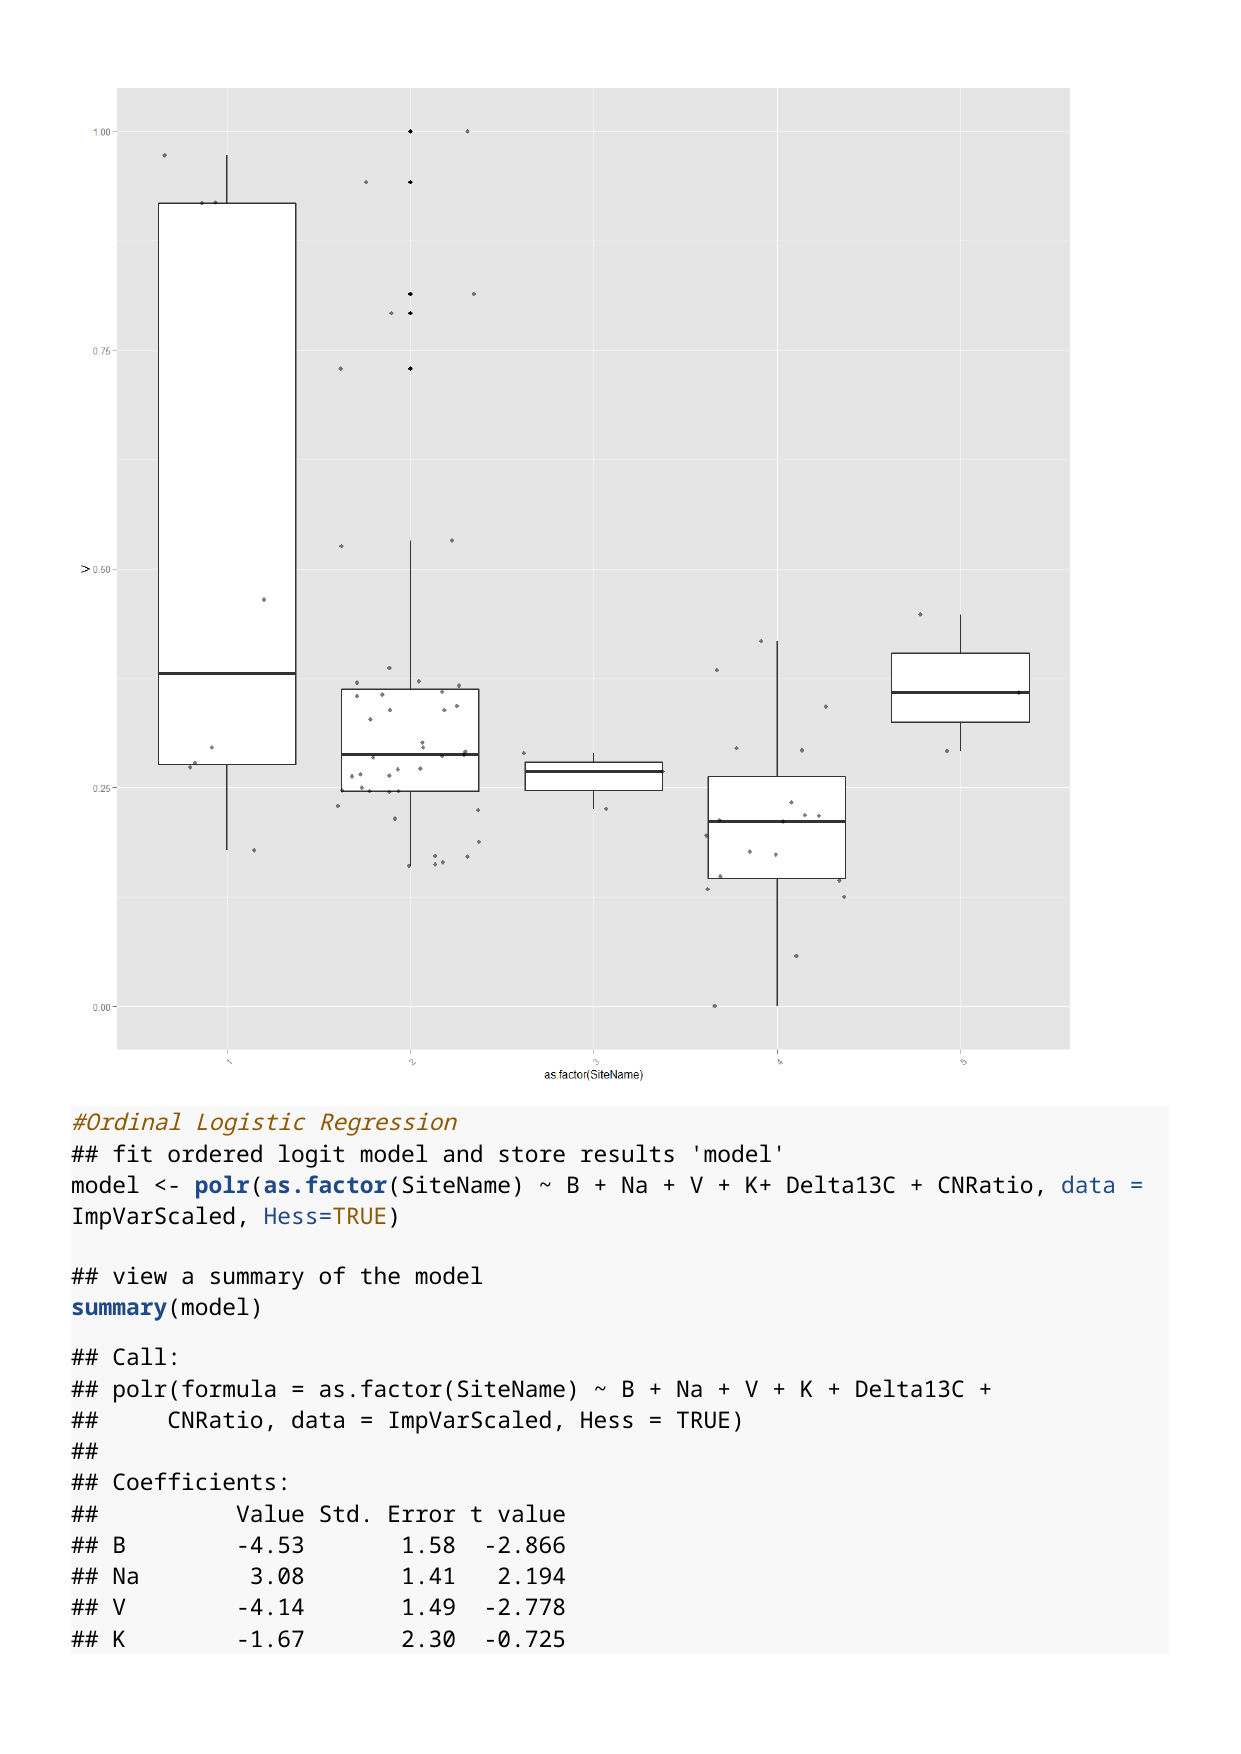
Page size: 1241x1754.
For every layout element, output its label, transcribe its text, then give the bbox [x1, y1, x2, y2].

picture [70, 75, 1084, 1088]
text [71, 1341, 1169, 1654]
text #Ordinal Logistic Regression ## fit ordered logit model and store results 'model' model <- polr(as.factor(SiteName) ~ B + Na + V + K+ Delta13C + CNRatio, data = ImpVarScaled, Hess=TRUE) ## view a summary of the model summary(model) [71, 1106, 1169, 1323]
